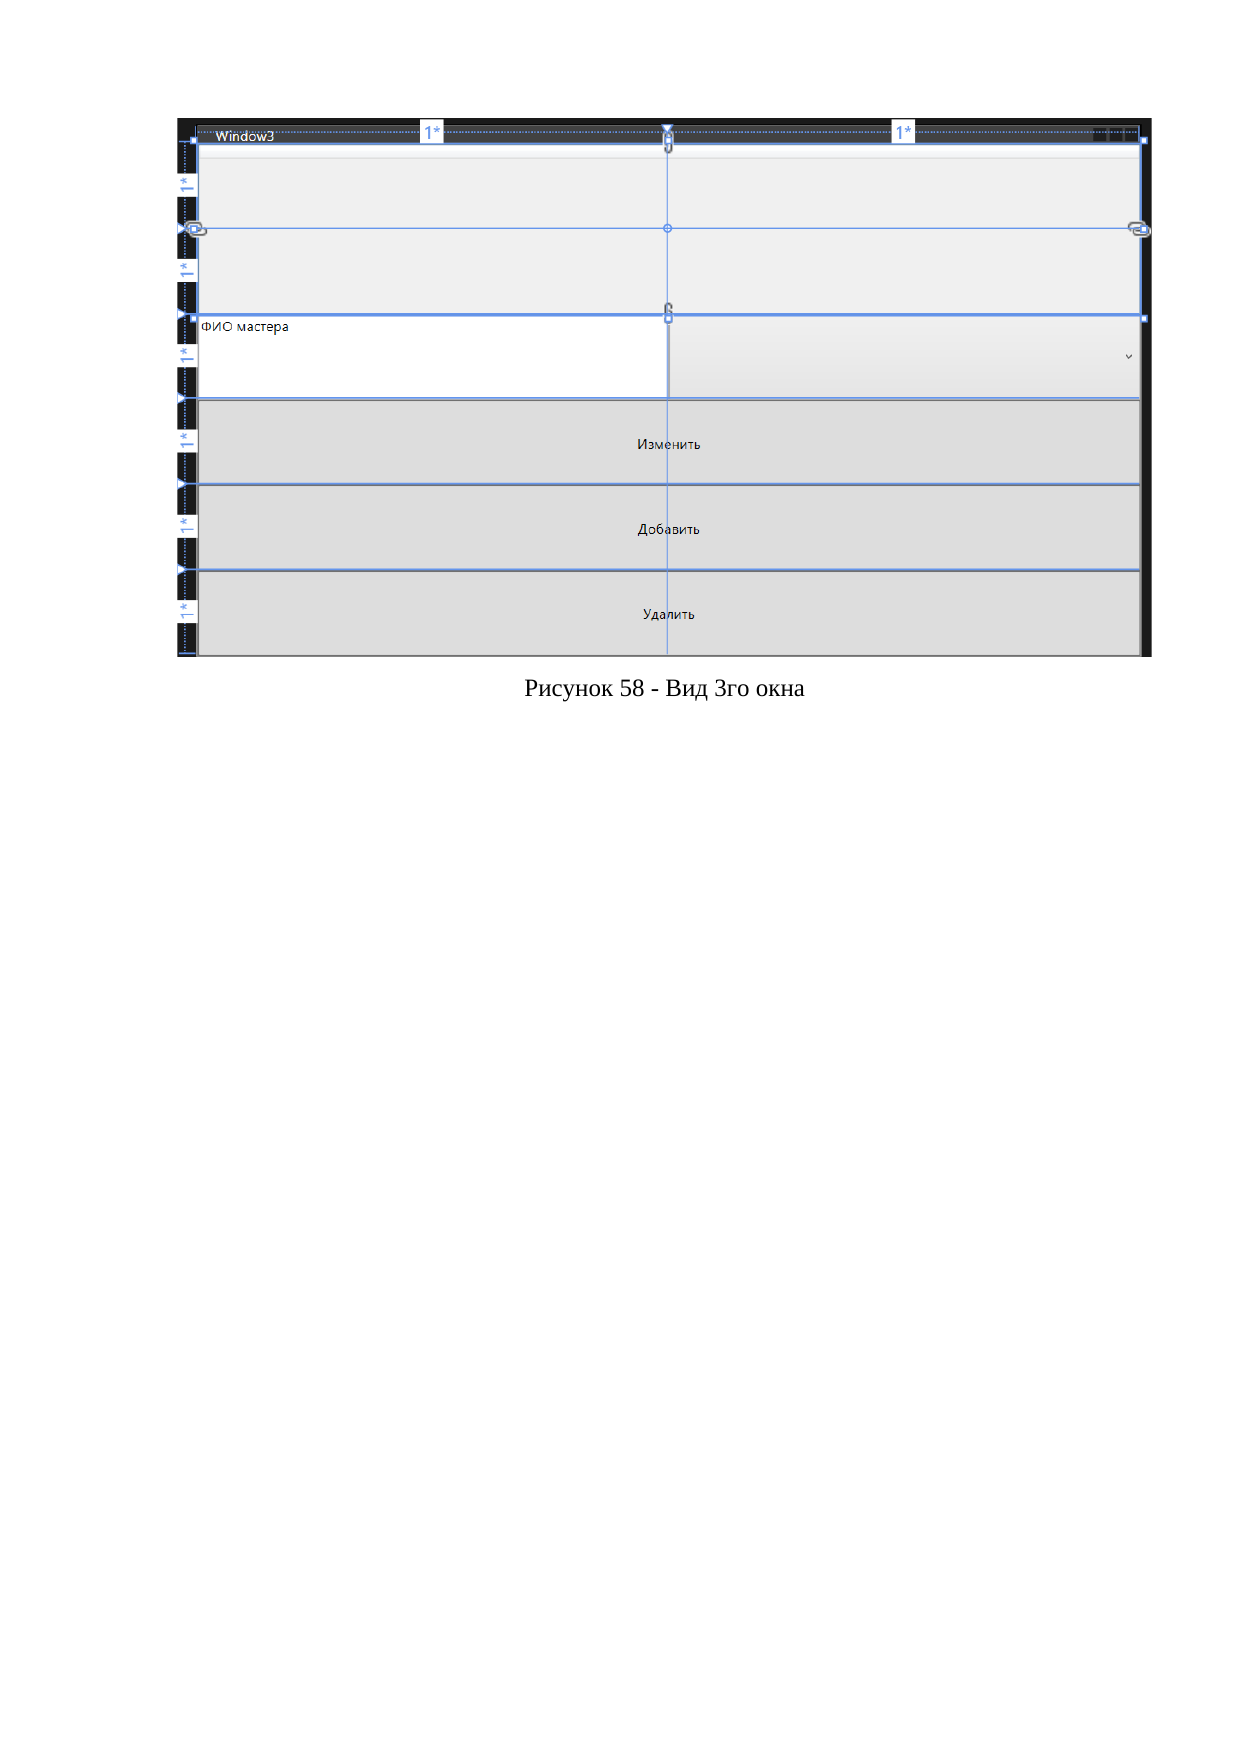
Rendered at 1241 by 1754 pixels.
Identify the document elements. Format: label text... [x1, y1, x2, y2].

text Рисунок 58 - Вид 3го окна [177, 673, 1152, 702]
picture [177, 118, 1152, 657]
